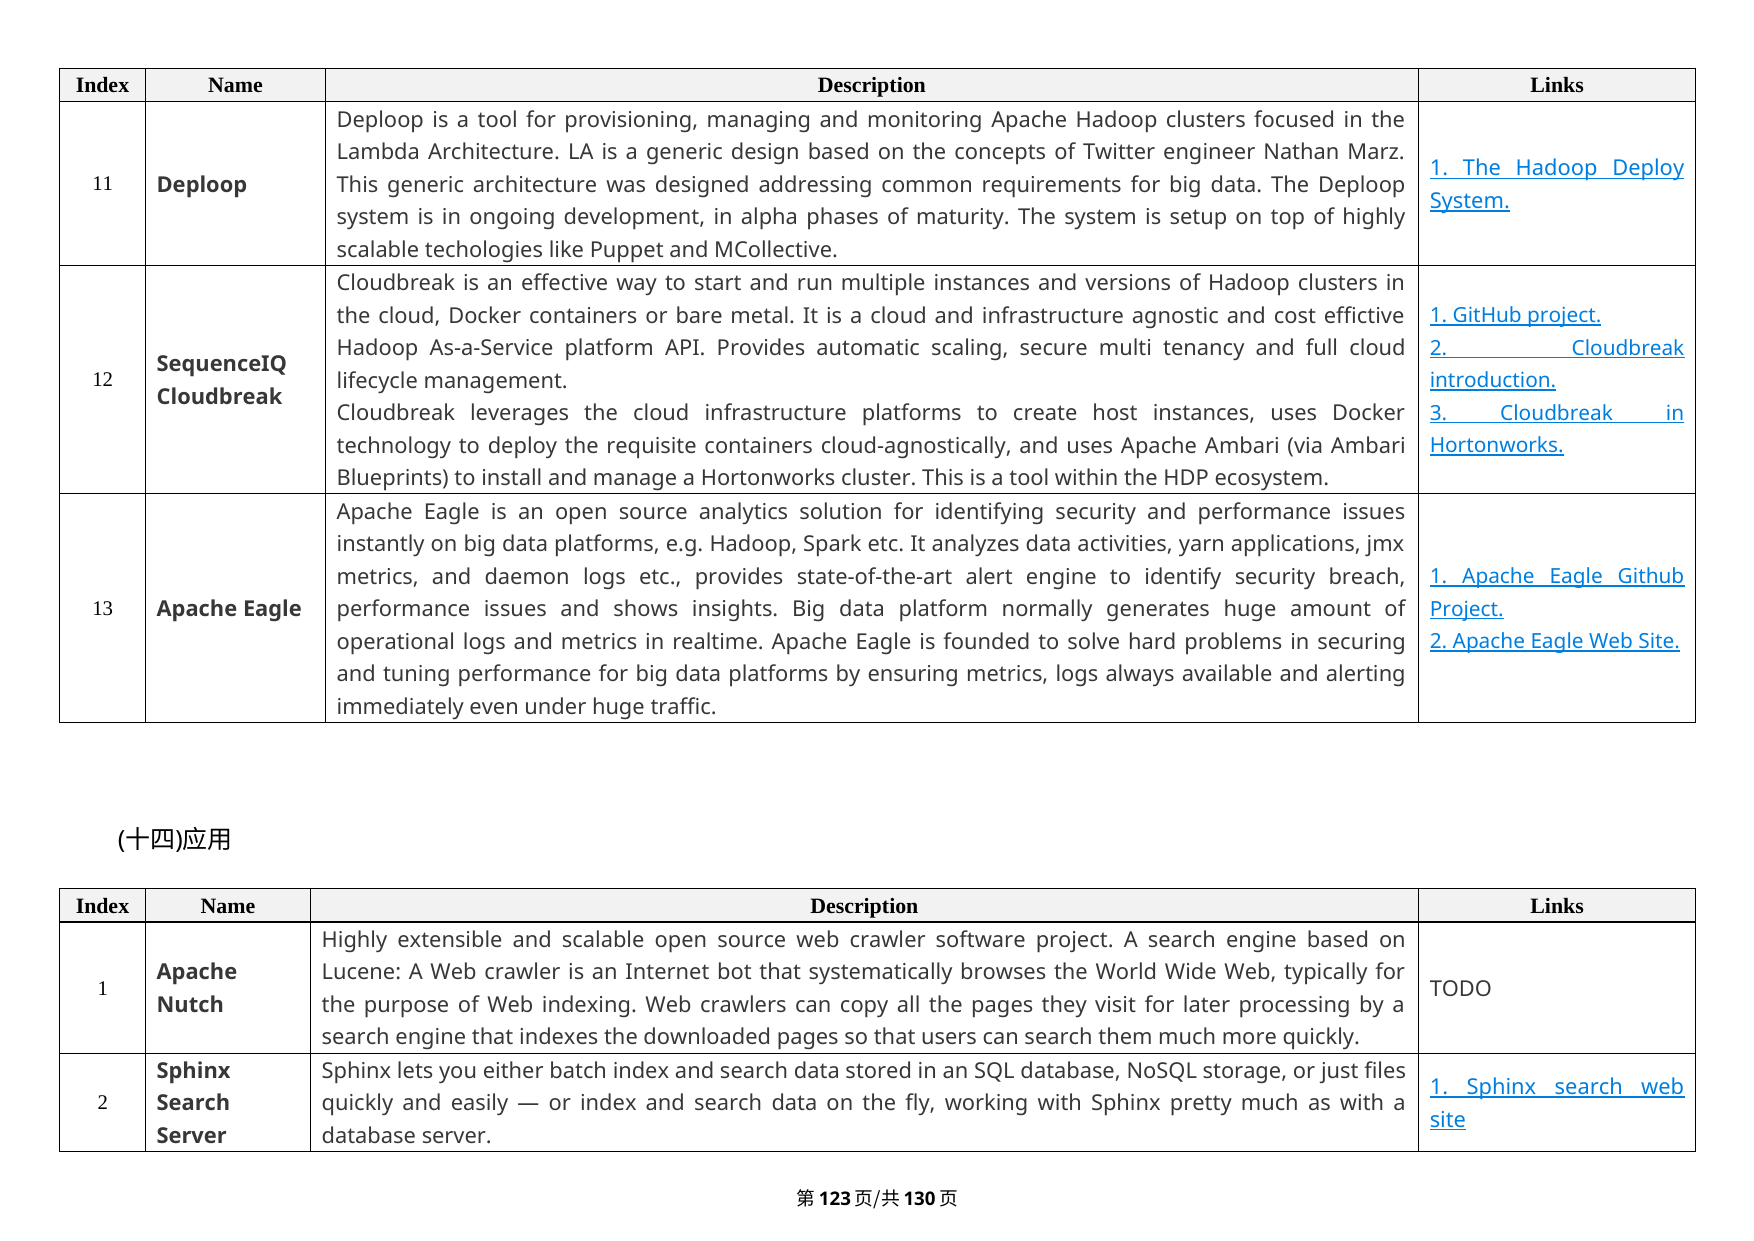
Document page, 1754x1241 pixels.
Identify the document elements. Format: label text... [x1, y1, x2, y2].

table_cell Deploop is a tool for provisioning, managing and monitoring Apache Hadoop clusters focused in the Lambda Architecture. LA is a generic design based on the concepts of Twitter engineer Nathan Marz. This generic architecture was designed addressing common requirements for big data. The Deploop system is in ongoing development, in alpha phases of maturity. The system is setup on top of highly scalable techologies like Puppet and MCollective. [326, 102, 1418, 265]
table_cell Highly extensible and scalable open source web crawler software project. A search engine based on Lucene: A Web crawler is an Internet bot that systematically browses the World Wide Web, typically for the purpose of Web indexing. Web crawlers can copy all the pages they visit for later processing by a search engine that indexes the downloaded pages so that users can search them much more quickly. [311, 923, 1418, 1052]
table_cell 1. GitHub project. 2. Cloudbreak introduction. 3. Cloudbreak in Hortonworks. [1419, 266, 1695, 493]
table_cell TODO [1419, 923, 1695, 1052]
table_cell Sphinx Search Server [146, 1054, 310, 1151]
table_cell 1. Sphinx search web site [1419, 1054, 1695, 1151]
table_cell SequenceIQ Cloudbreak [146, 266, 325, 493]
table_cell Sphinx lets you either batch index and search data stored in an SQL database, NoSQL storage, or just files quickly and easily — or index and search data on the fly, working with Sphinx pretty much as with a database server. [311, 1054, 1418, 1151]
table_header Index [60, 69, 145, 101]
table_header Name [146, 889, 310, 921]
table_header Links [1419, 889, 1695, 921]
table_cell [60, 923, 145, 1052]
table_header Description [326, 69, 1418, 101]
table_cell Apache Eagle is an open source analytics solution for identifying security and performance issues instantly on big data platforms, e.g. Hadoop, Spark etc. It analyzes data activities, yarn applications, jmx metrics, and daemon logs etc., provides state-of-the-art alert engine to identify security breach, performance issues and shows insights. Big data platform normally generates huge amount of operational logs and metrics in realtime. Apache Eagle is founded to solve hard problems in securing and tuning performance for big data platforms by ensuring metrics, logs always available and alerting immediately even under huge traffic. [326, 494, 1418, 722]
table_cell [60, 102, 145, 265]
table_cell [60, 266, 145, 493]
list 应用 [118, 805, 1695, 870]
table_header Name [146, 69, 325, 101]
table_cell [60, 1054, 145, 1151]
table_cell Cloudbreak is an effective way to start and run multiple instances and versions of Hadoop clusters in the cloud, Docker containers or bare metal. It is a cloud and infrastructure agnostic and cost effictive Hadoop As-a-Service platform API. Provides automatic scaling, secure multi tenancy and full cloud lifecycle management. Cloudbreak leverages the cloud infrastructure platforms to create host instances, uses Docker technology to deploy the requisite containers cloud-agnostically, and uses Apache Ambari (via Ambari Blueprints) to install and manage a Hortonworks cluster. This is a tool within the HDP ecosystem. [326, 266, 1418, 493]
table_header Index [60, 889, 145, 921]
table_cell 1. The Hadoop Deploy System. [1419, 102, 1695, 265]
table_cell Apache Eagle [146, 494, 325, 722]
table_header Description [311, 889, 1418, 921]
table_cell [60, 494, 145, 722]
table_cell Apache Nutch [146, 923, 310, 1052]
table_cell 1. Apache Eagle Github Project. 2. Apache Eagle Web Site. [1419, 494, 1695, 722]
table_header Links [1419, 69, 1695, 101]
table_cell Deploop [146, 102, 325, 265]
